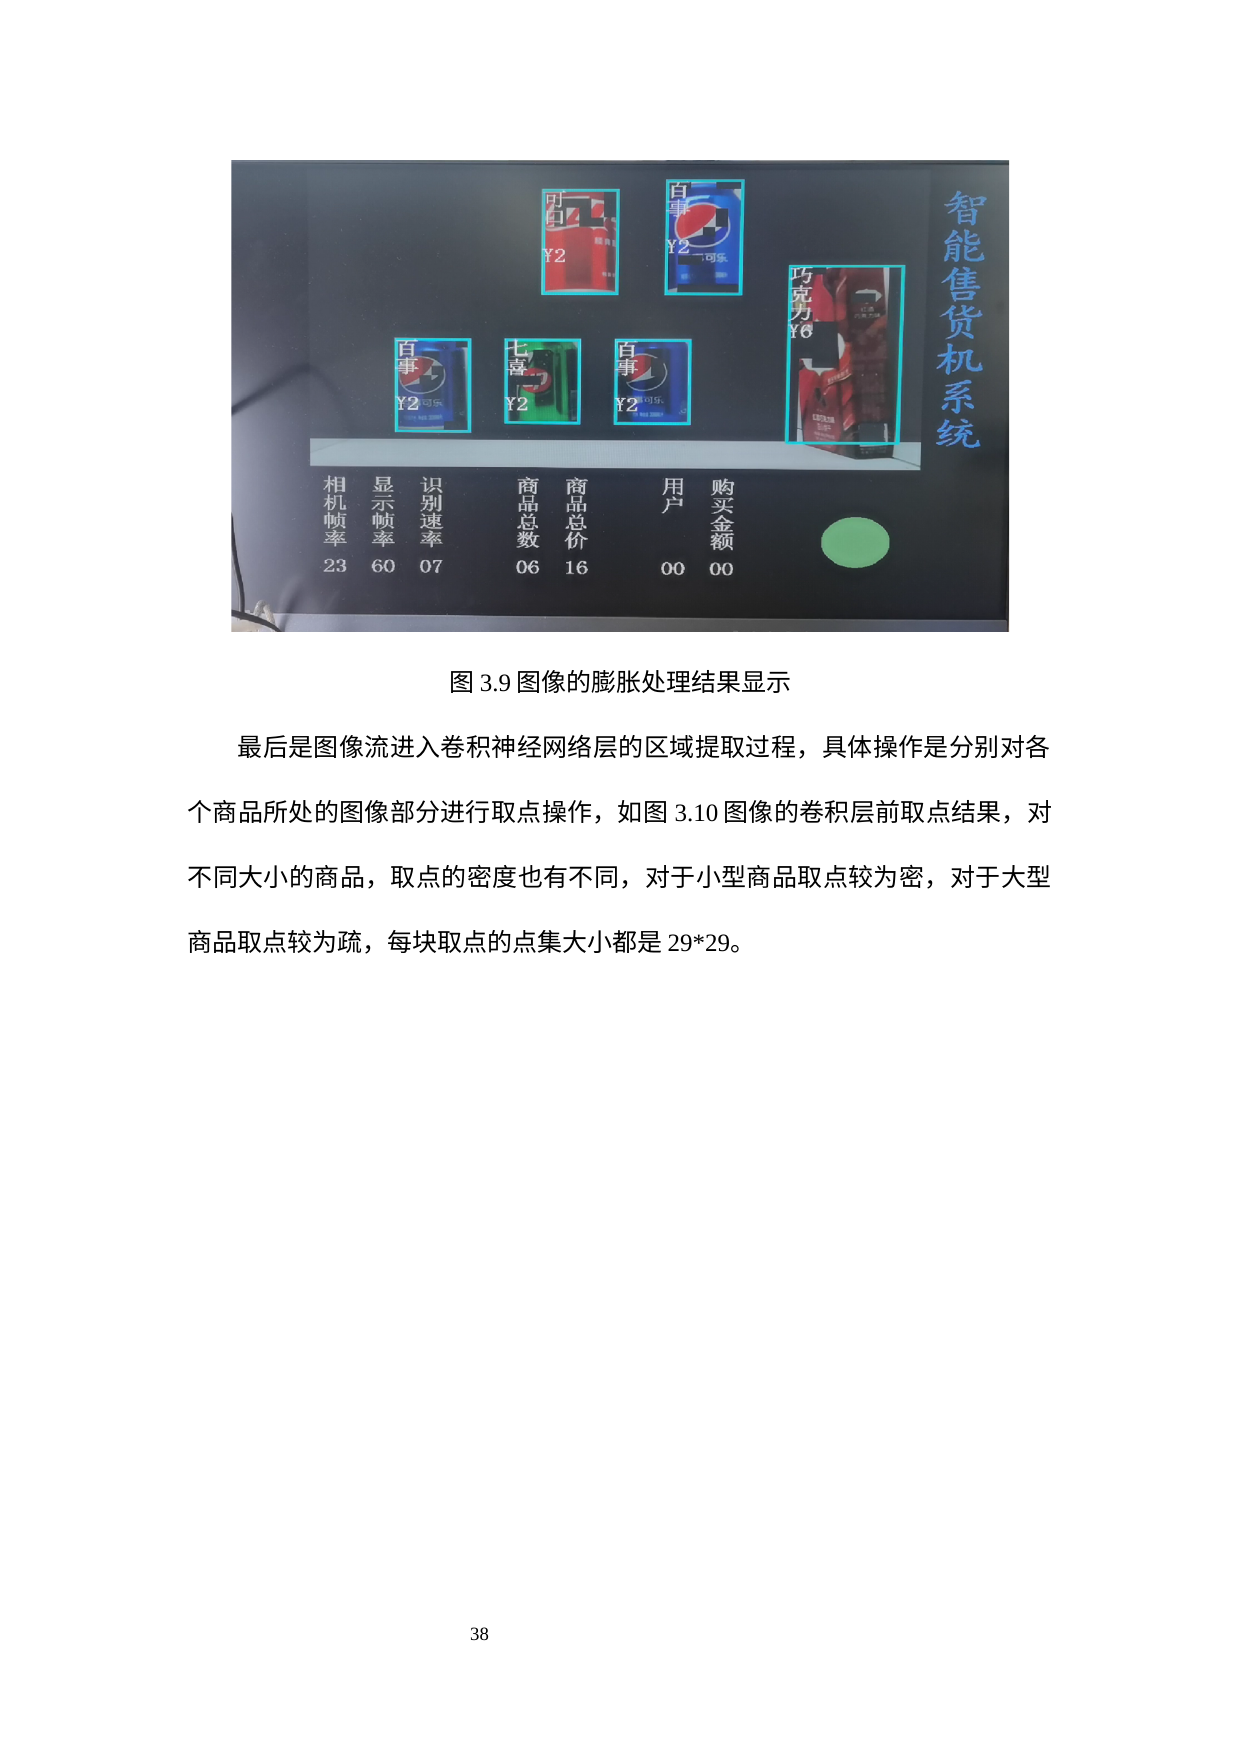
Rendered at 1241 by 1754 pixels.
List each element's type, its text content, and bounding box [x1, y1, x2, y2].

text 最后是图像流进入卷积神经网络层的区域提取过程，具体操作是分别对各个商品所处的图像部分进行取点操作，如图3.10图像的卷积层前取点结果，对不同大小的商品，取点的密度也有不同，对于小型商品取点较为密，对于大型商品取点较为疏，每块取点的点集大小都是29*29。 [187, 713, 1053, 973]
picture [231, 160, 1010, 632]
text 图3.9图像的膨胀处理结果显示 [187, 648, 1053, 713]
